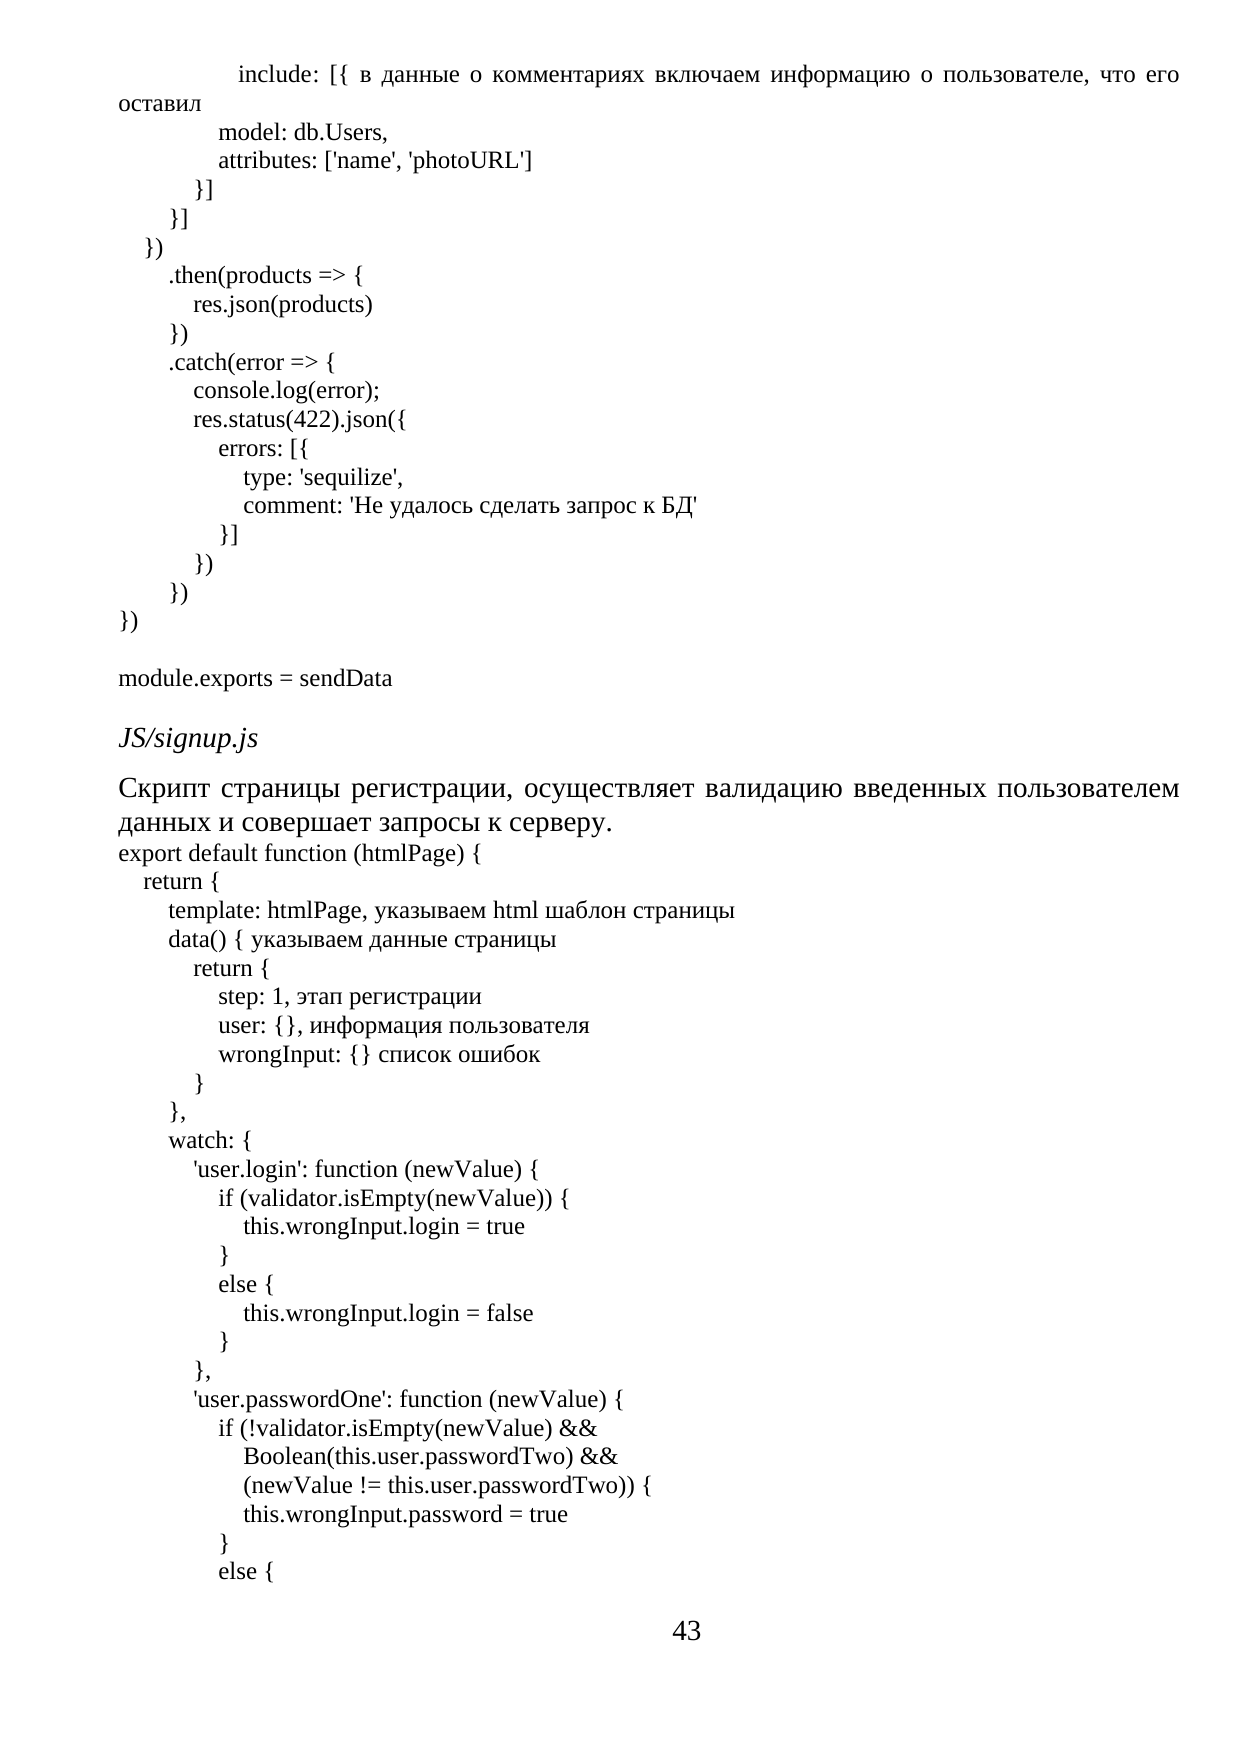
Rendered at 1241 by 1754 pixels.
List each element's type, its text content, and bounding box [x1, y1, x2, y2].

text else { [118, 1269, 1181, 1298]
text }) [118, 605, 1181, 634]
text } [118, 1240, 1181, 1269]
text } [118, 1528, 1181, 1556]
text Boolean(this.user.passwordTwo) && [118, 1441, 1181, 1470]
text data() { указываем данные страницы [118, 924, 1181, 953]
text template: htmlPage, указываем html шаблон страницы [118, 895, 1181, 924]
text this.wrongInput.password = true [118, 1499, 1181, 1528]
text JS/signup.js [118, 720, 1181, 754]
text module.exports = sendData [118, 663, 1181, 692]
text type: 'sequilize', [118, 462, 1181, 490]
text .then(products => { [118, 260, 1181, 289]
text export default function (htmlPage) { [118, 838, 1181, 866]
text comment: 'Не удалось сделать запрос к БД' [118, 490, 1181, 519]
text } [118, 1068, 1181, 1096]
text if (validator.isEmpty(newValue)) { [118, 1183, 1181, 1211]
text return { [118, 953, 1181, 981]
text }] [118, 519, 1181, 548]
text (newValue != this.user.passwordTwo)) { [118, 1470, 1181, 1499]
text wrongInput: {} список ошибок [118, 1039, 1181, 1068]
text attributes: ['name', 'photoURL'] [118, 145, 1181, 174]
text res.json(products) [118, 289, 1181, 318]
text if (!validator.isEmpty(newValue) && [118, 1413, 1181, 1441]
text }, [118, 1096, 1181, 1125]
text }, [118, 1355, 1181, 1384]
text }) [118, 232, 1181, 260]
text this.wrongInput.login = true [118, 1211, 1181, 1240]
text }) [118, 577, 1181, 605]
text this.wrongInput.login = false [118, 1298, 1181, 1326]
text model: db.Users, [118, 117, 1181, 145]
text }) [118, 318, 1181, 347]
text 'user.login': function (newValue) { [118, 1154, 1181, 1183]
text }] [118, 174, 1181, 203]
text } [118, 1326, 1181, 1355]
text errors: [{ [118, 433, 1181, 462]
text Скрипт страницы регистрации, осуществляет валидацию введенных пользователем данных и совершает запросы к серверу. [118, 771, 1181, 838]
text user: {}, информация пользователя [118, 1010, 1181, 1039]
text 'user.passwordOne': function (newValue) { [118, 1384, 1181, 1413]
text return { [118, 866, 1181, 895]
text include: [{ в данные о комментариях включаем информацию о пользователе, что его оставил [118, 59, 1181, 117]
text }) [118, 548, 1181, 577]
text else { [118, 1556, 1181, 1585]
text res.status(422).json({ [118, 404, 1181, 433]
text console.log(error); [118, 375, 1181, 404]
text step: 1, этап регистрации [118, 981, 1181, 1010]
text watch: { [118, 1125, 1181, 1154]
text .catch(error => { [118, 347, 1181, 375]
text }] [118, 203, 1181, 232]
